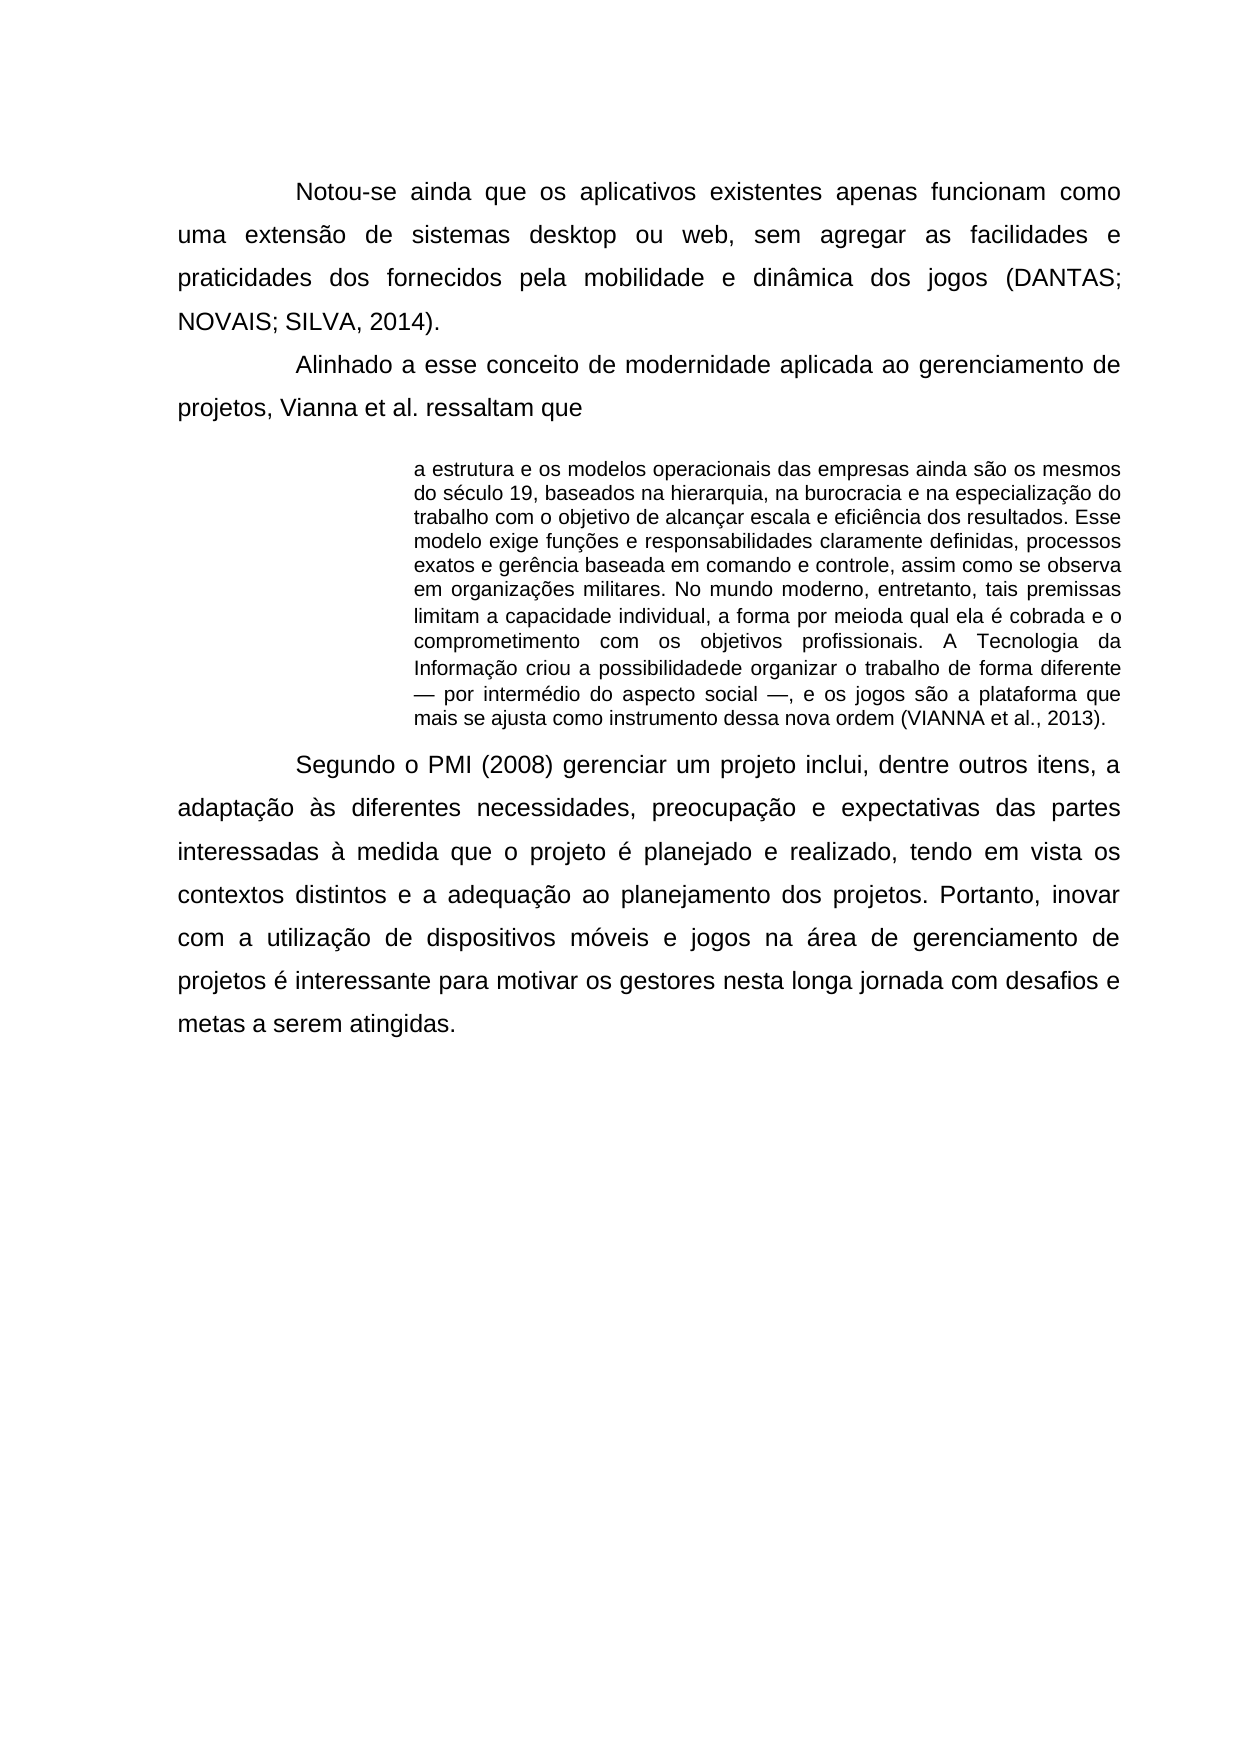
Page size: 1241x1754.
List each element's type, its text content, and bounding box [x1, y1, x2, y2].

text Alinhado a esse conceito de modernidade aplicada ao gerenciamento de projetos, Vianna et al. ressaltam que [177, 350, 1122, 422]
text Segundo o PMI (2008) gerenciar um projeto inclui, dentre outros itens, a adaptação às diferentes necessidades, preocupação e expectativas das partes interessadas à medida que o projeto é planejado e realizado, tendo em vista os contextos distintos e a adequação ao planejamento dos projetos. Portanto, inovar com a utilização de dispositivos móveis e jogos na área de gerenciamento de projetos é interessante para motivar os gestores nesta longa jornada com desafios e metas a serem atingidas. [177, 750, 1122, 1038]
text Notou-se ainda que os aplicativos existentes apenas funcionam como uma extensão de sistemas desktop ou web, sem agregar as facilidades e praticidades dos fornecidos pela mobilidade e dinâmica dos jogos (DANTAS; NOVAIS; SILVA, 2014). [177, 177, 1122, 336]
text a estrutura e os modelos operacionais das empresas ainda são os mesmos do século 19, baseados na hierarquia, na burocracia e na especialização do trabalho com o objetivo de alcançar escala e eficiência dos resultados. Esse modelo exige funções e responsabilidades claramente definidas, processos exatos e gerência baseada em comando e controle, assim como se observa em organizações militares. No mundo moderno, entretanto, tais premissas limitam a capacidade individual, a forma por meio da qual ela é cobrada e o comprometimento com os objetivos profissionais. A Tecnologia da Informação criou a possibilidade de organizar o trabalho de forma diferente — por intermédio do aspecto social —, e os jogos são a plataforma que mais se ajusta como instrumento dessa nova ordem (VIANNA et al., 2013). [413, 457, 1122, 729]
